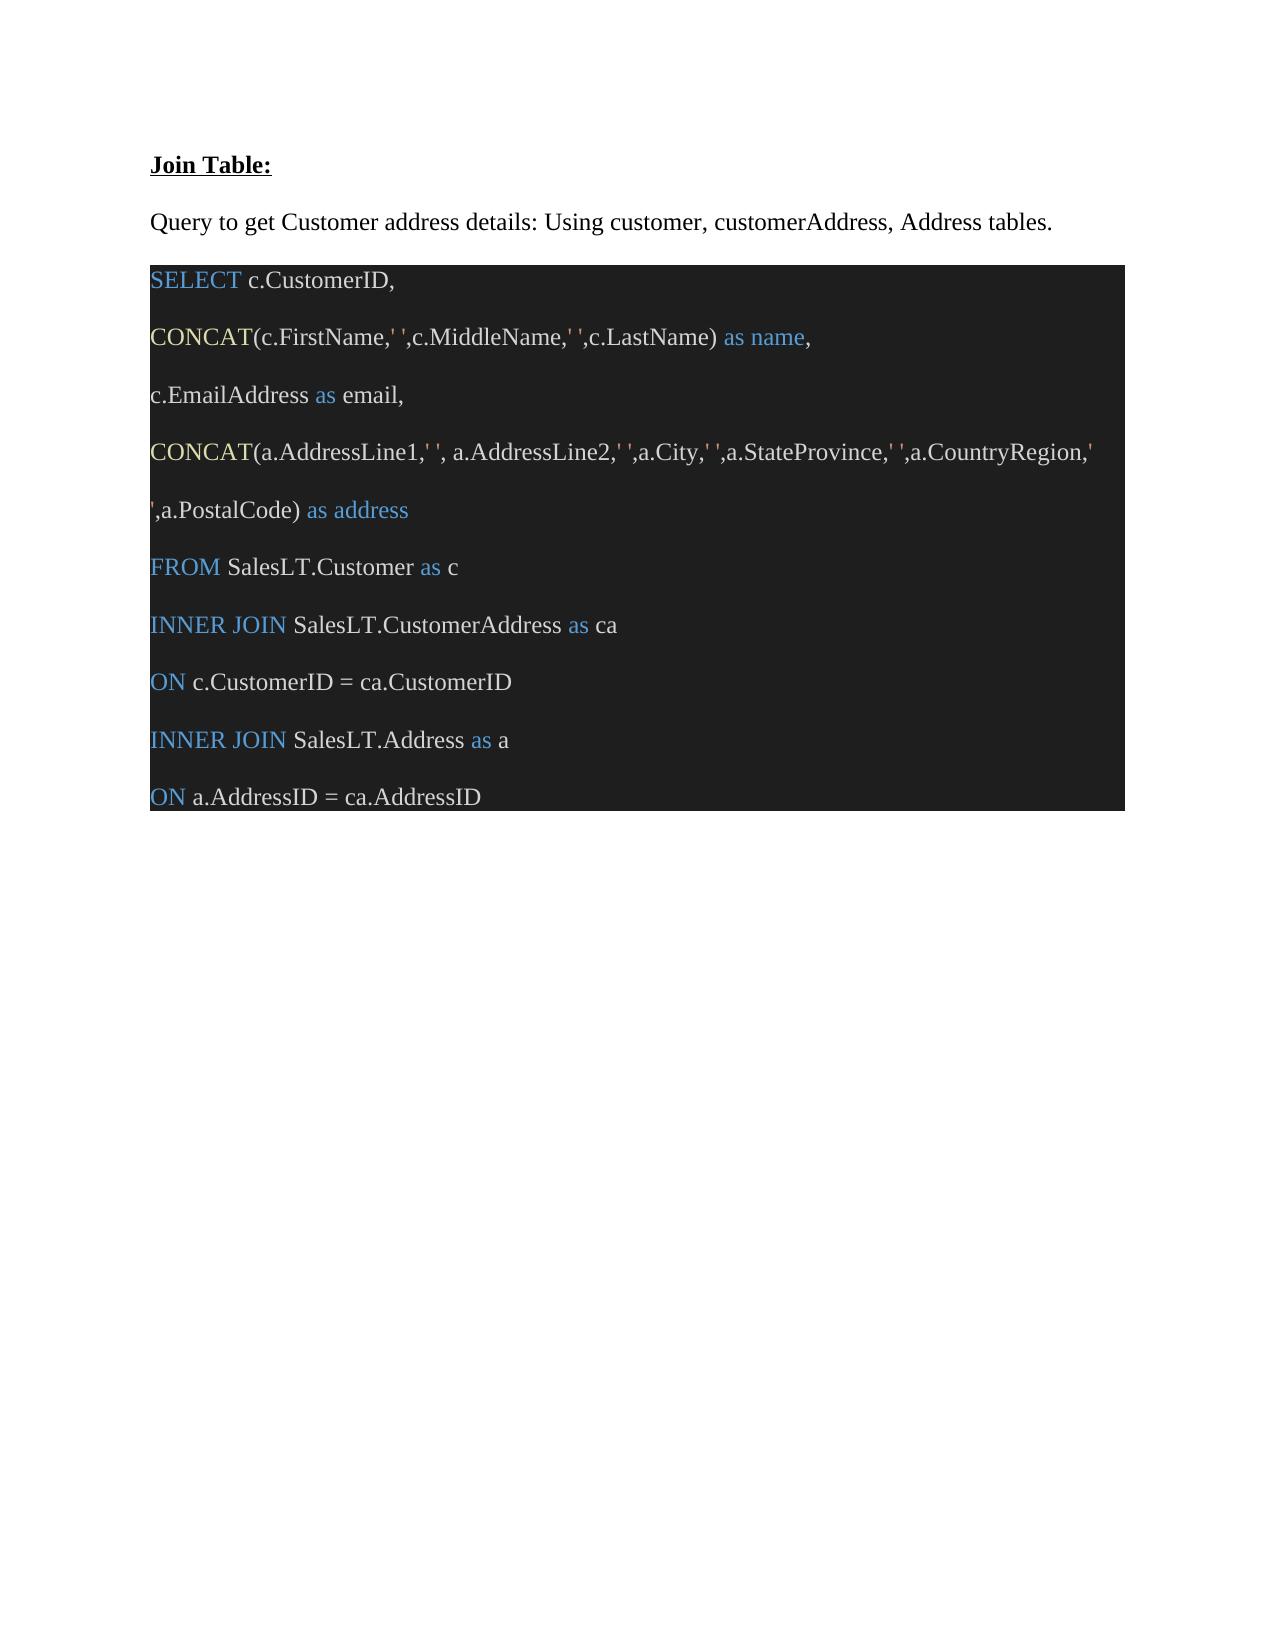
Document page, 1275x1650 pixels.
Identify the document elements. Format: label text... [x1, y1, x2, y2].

text CONCAT(a.AddressLine1,' ', a.AddressLine2,' ',a.City,' ',a.StateProvince,' ',a.CountryRegion,' ',a.PostalCode) as address [150, 437, 1125, 524]
text Query to get Customer address details: Using customer, customerAddress, Address tables. [150, 207, 1125, 236]
text ON a.AddressID = ca.AddressID [150, 782, 1125, 811]
text SELECT c.CustomerID, [150, 265, 1125, 294]
text CONCAT(c.FirstName,' ',c.MiddleName,' ',c.LastName) as name, [150, 322, 1125, 351]
text INNER JOIN SalesLT.Address as a [150, 725, 1125, 754]
text ON c.CustomerID = ca.CustomerID [150, 667, 1125, 696]
text FROM SalesLT.Customer as c [150, 552, 1125, 581]
text INNER JOIN SalesLT.CustomerAddress as ca [150, 610, 1125, 639]
text Join Table: [150, 150, 1125, 179]
text c.EmailAddress as email, [150, 380, 1125, 409]
